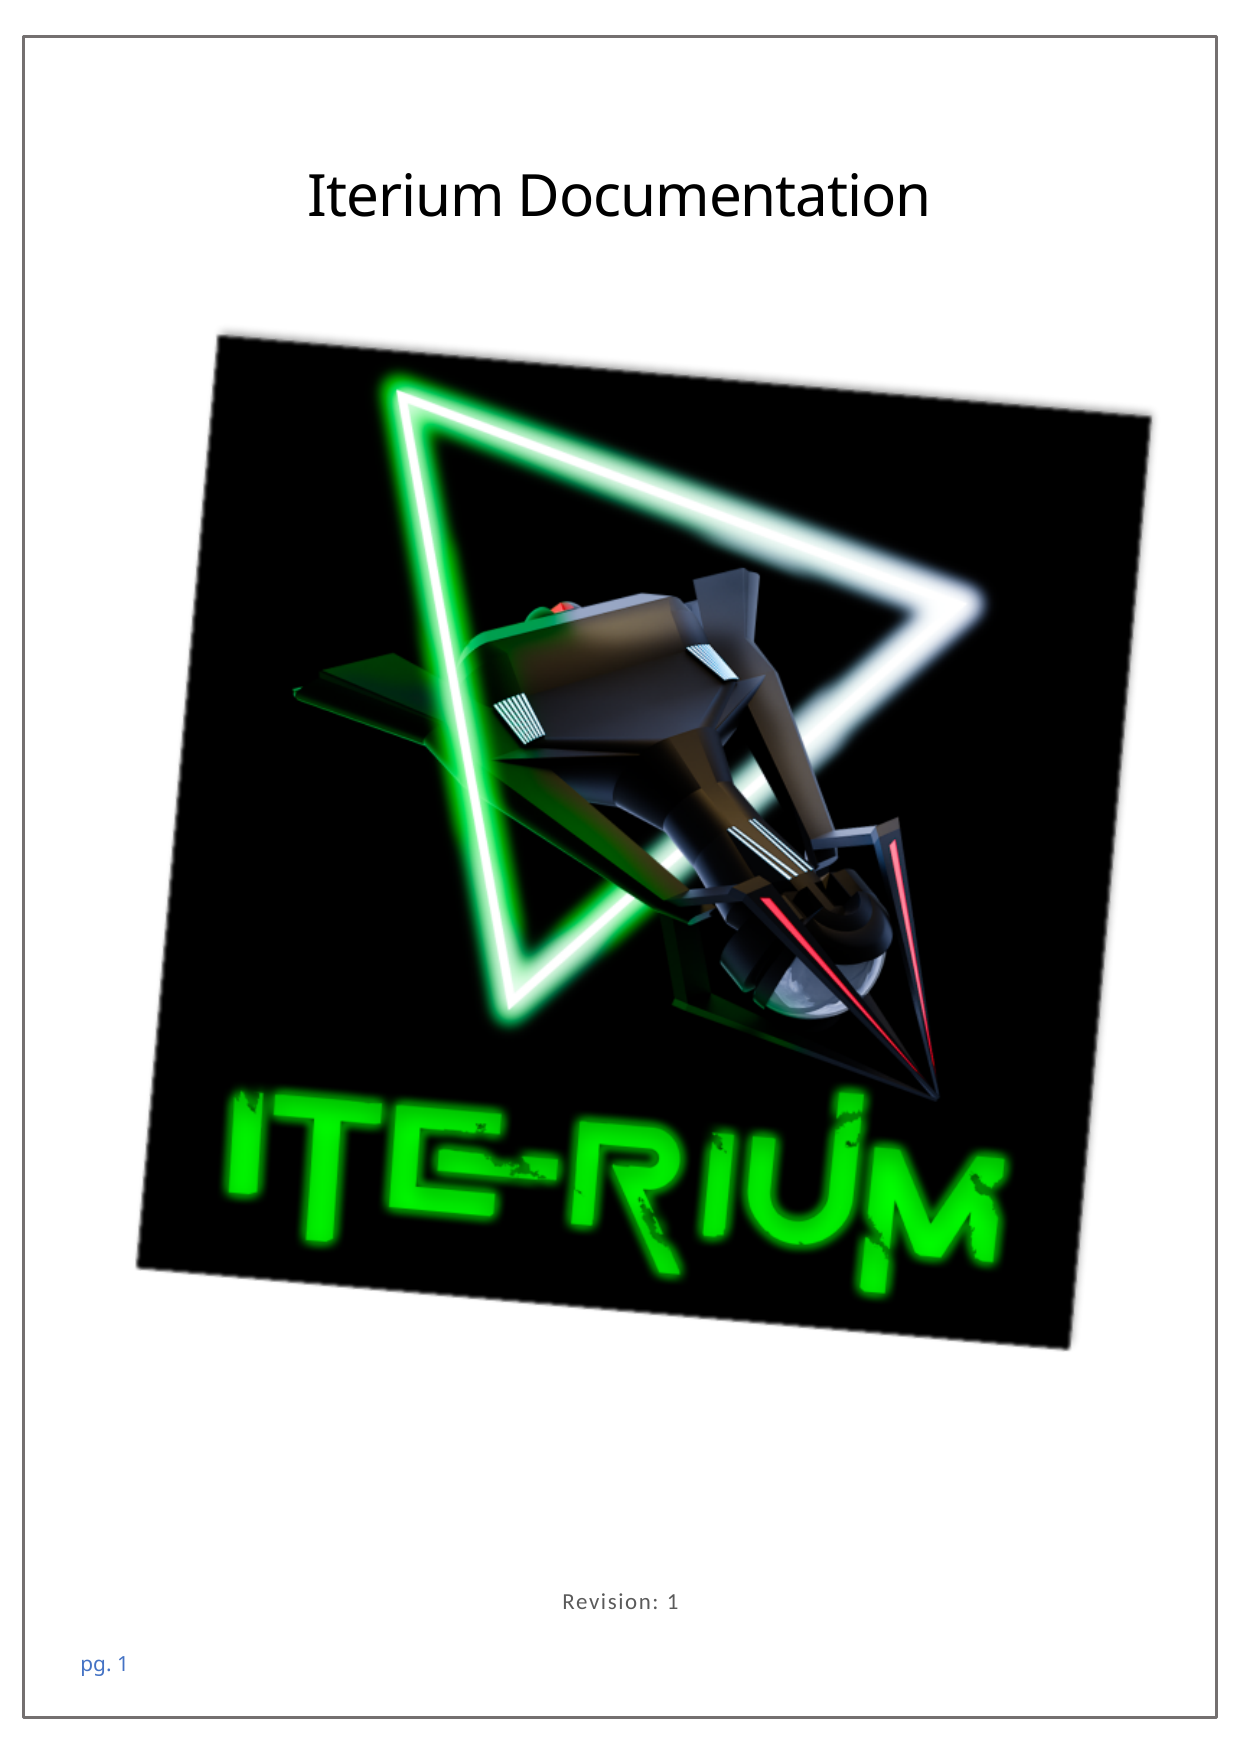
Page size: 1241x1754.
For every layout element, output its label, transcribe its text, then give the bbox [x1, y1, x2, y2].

title Iterium Documentation [75, 154, 1165, 234]
subtitle Revision: 1 [75, 1587, 1165, 1616]
picture [139, 338, 1149, 1347]
